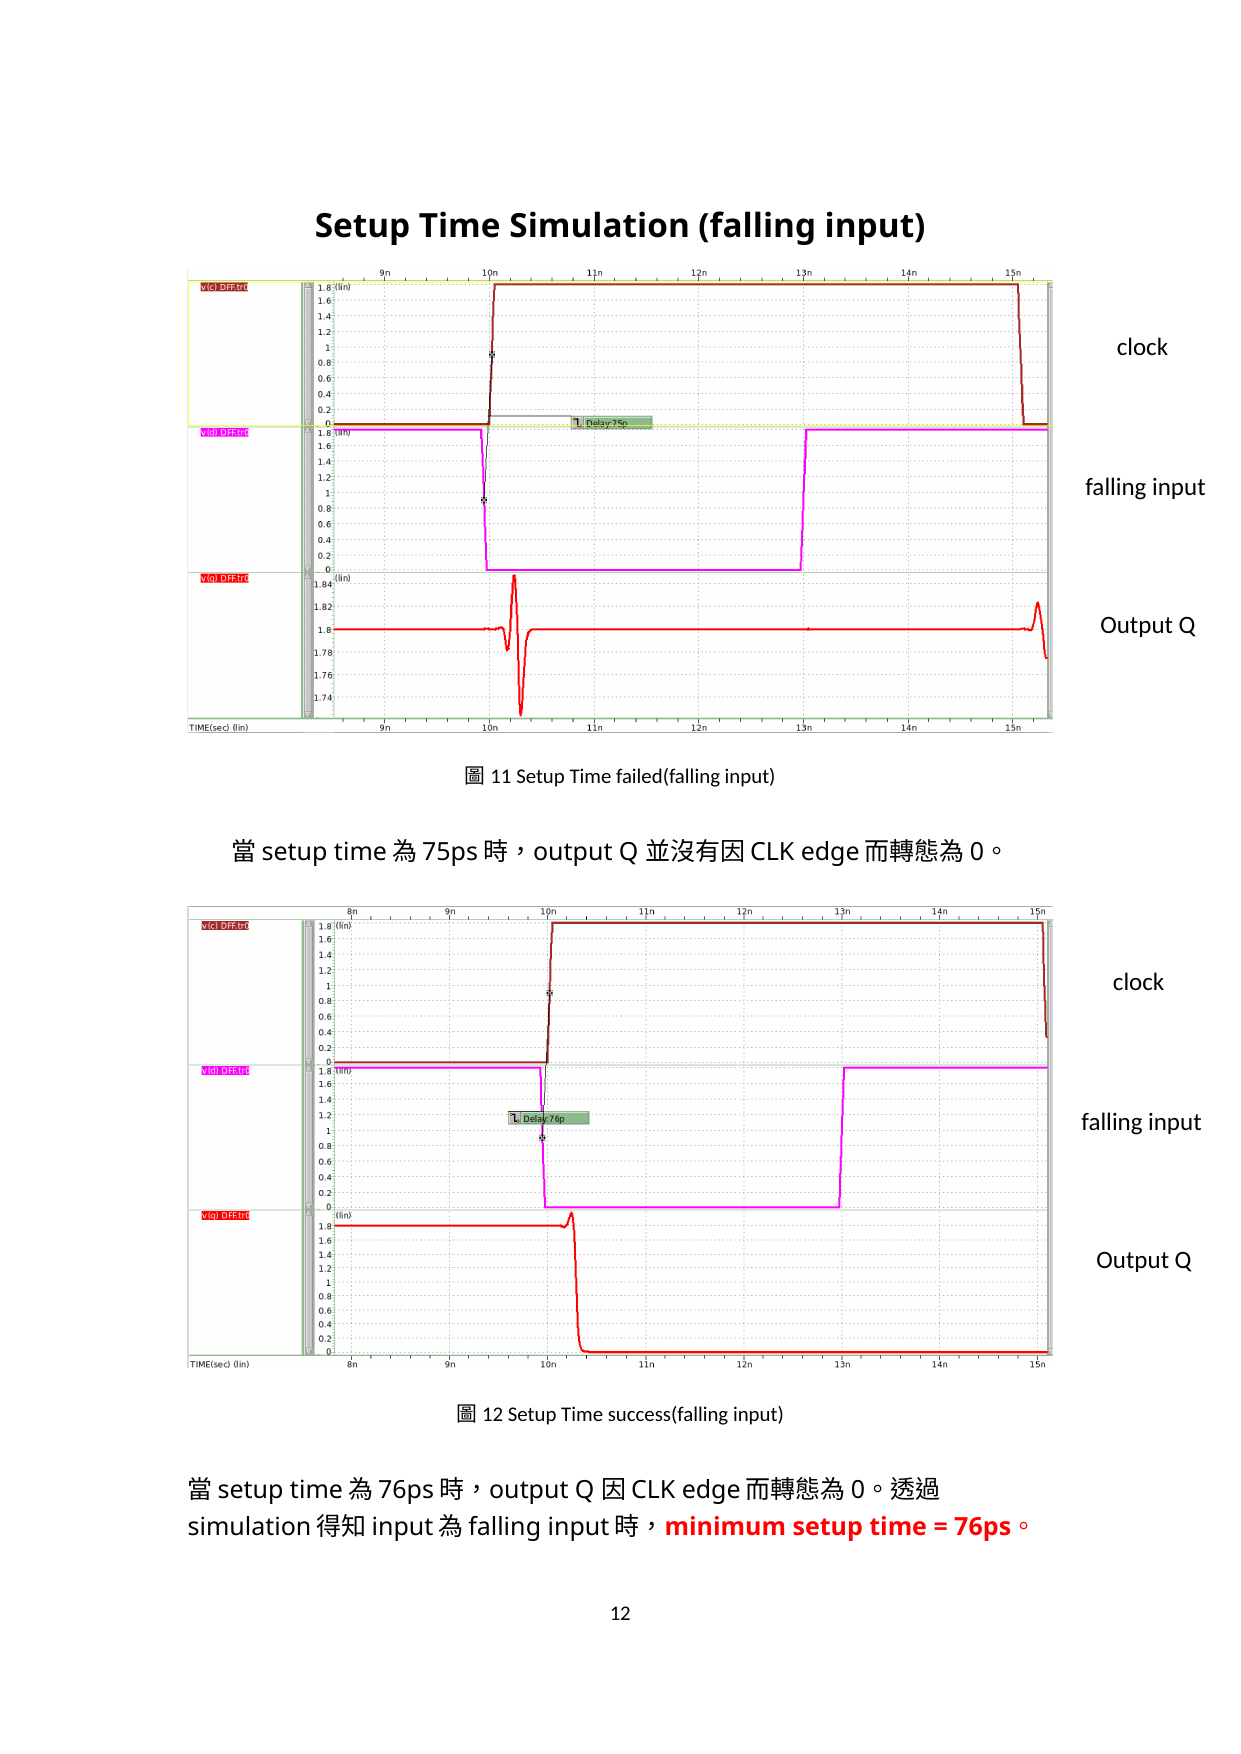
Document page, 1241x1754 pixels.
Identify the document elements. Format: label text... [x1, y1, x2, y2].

text 當setup time為75ps時，output Q 並沒有因CLK edge而轉態為0。 [187, 831, 1053, 869]
text 圖 11 Setup Time failed(falling input) [187, 756, 1053, 794]
text 圖 12 Setup Time success(falling input) [187, 1394, 1053, 1431]
picture [187, 906, 1053, 1368]
picture [187, 268, 1053, 733]
title Setup Time Simulation (falling input) [187, 187, 1053, 262]
text 當setup time為76ps時，output Q 因CLK edge而轉態為0。透過simulation得知input為falling input時，minimum setup time = 76ps。 [187, 1469, 1053, 1544]
